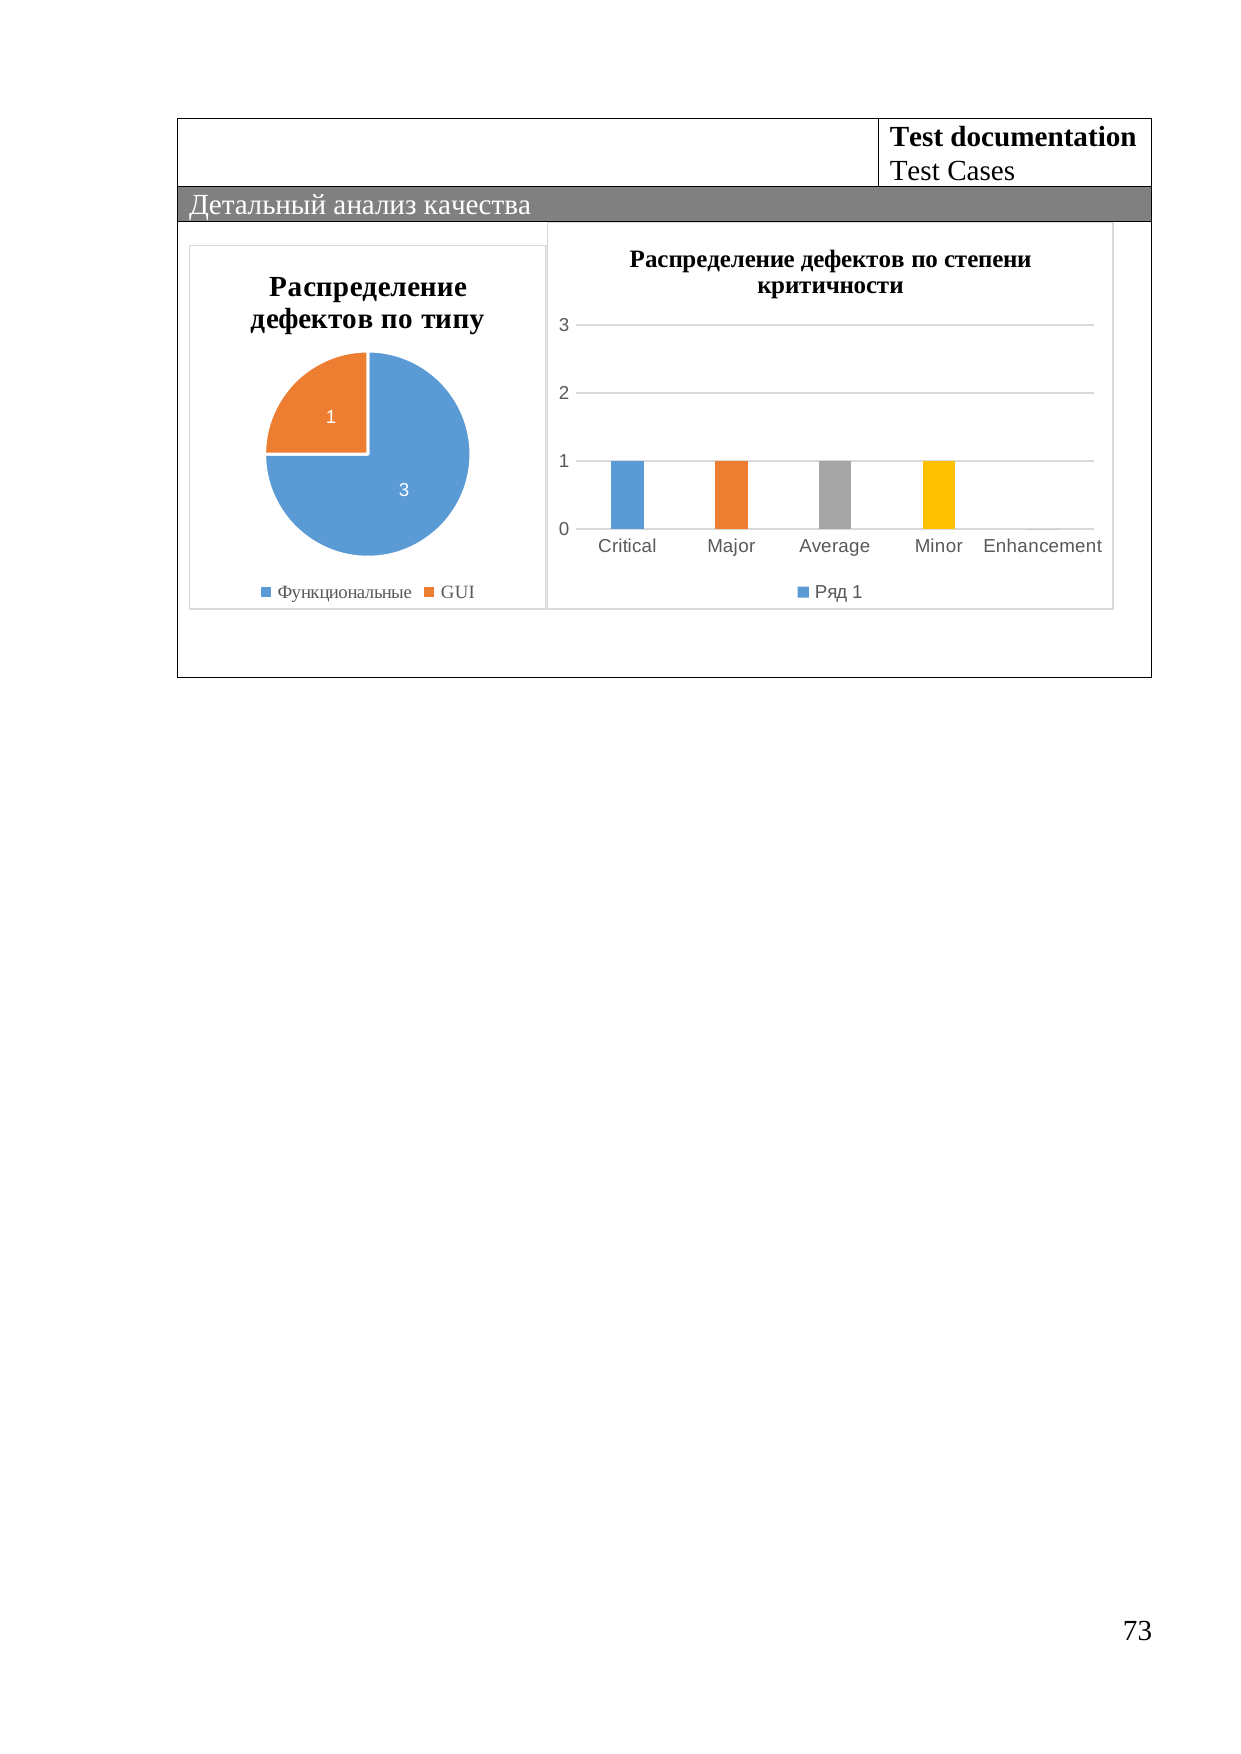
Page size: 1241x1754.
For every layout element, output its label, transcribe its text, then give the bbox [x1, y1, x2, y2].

table_cell [178, 222, 1151, 677]
table_cell Детальный анализ качества [178, 187, 1151, 221]
table_cell Test documentation Test Cases [879, 119, 1151, 186]
